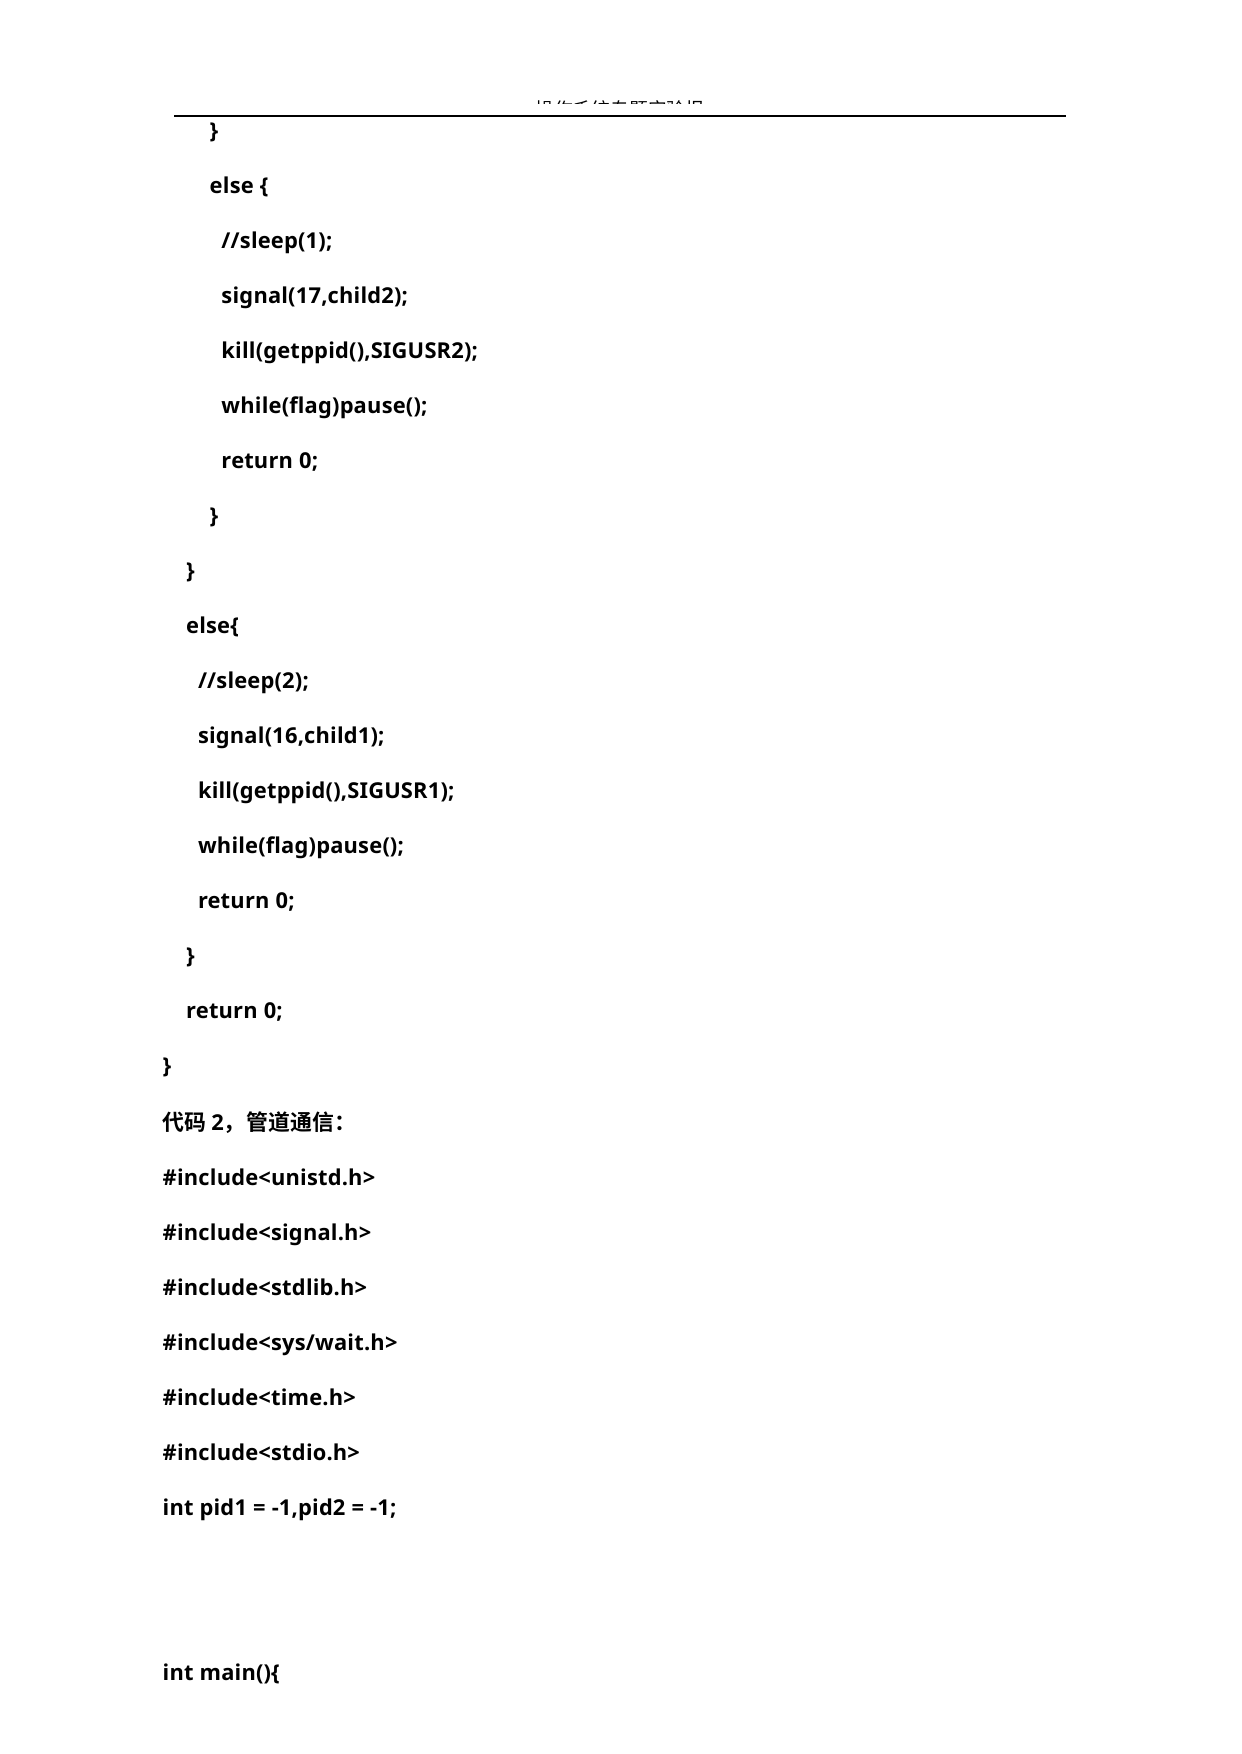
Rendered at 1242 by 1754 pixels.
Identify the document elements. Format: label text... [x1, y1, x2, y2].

text } [162, 939, 1079, 969]
text int pid1 = -1,pid2 = -1; [162, 1492, 1079, 1522]
text 代码2，管道通信： [162, 1104, 1079, 1136]
text return 0; [162, 444, 1079, 474]
text #include<signal.h> [162, 1217, 1079, 1247]
text //sleep(1); [162, 224, 1079, 254]
text } [162, 114, 1079, 144]
text #include<stdlib.h> [162, 1272, 1079, 1302]
text #include<unistd.h> [162, 1162, 1079, 1192]
text //sleep(2); [162, 664, 1079, 694]
text while(flag)pause(); [162, 829, 1079, 859]
text } [162, 1049, 1079, 1079]
text kill(getppid(),SIGUSR2); [162, 334, 1079, 364]
text } [162, 554, 1079, 584]
text #include<stdio.h> [162, 1437, 1079, 1467]
text } [162, 499, 1079, 529]
text signal(16,child1); [162, 719, 1079, 749]
text else{ [162, 609, 1079, 639]
text return 0; [162, 994, 1079, 1024]
text return 0; [162, 884, 1079, 914]
text else { [162, 169, 1079, 199]
text while(flag)pause(); [162, 389, 1079, 419]
text signal(17,child2); [162, 279, 1079, 309]
text kill(getppid(),SIGUSR1); [162, 774, 1079, 804]
text #include<sys/wait.h> [162, 1327, 1079, 1357]
text int main(){ [162, 1657, 1079, 1687]
text #include<time.h> [162, 1382, 1079, 1412]
